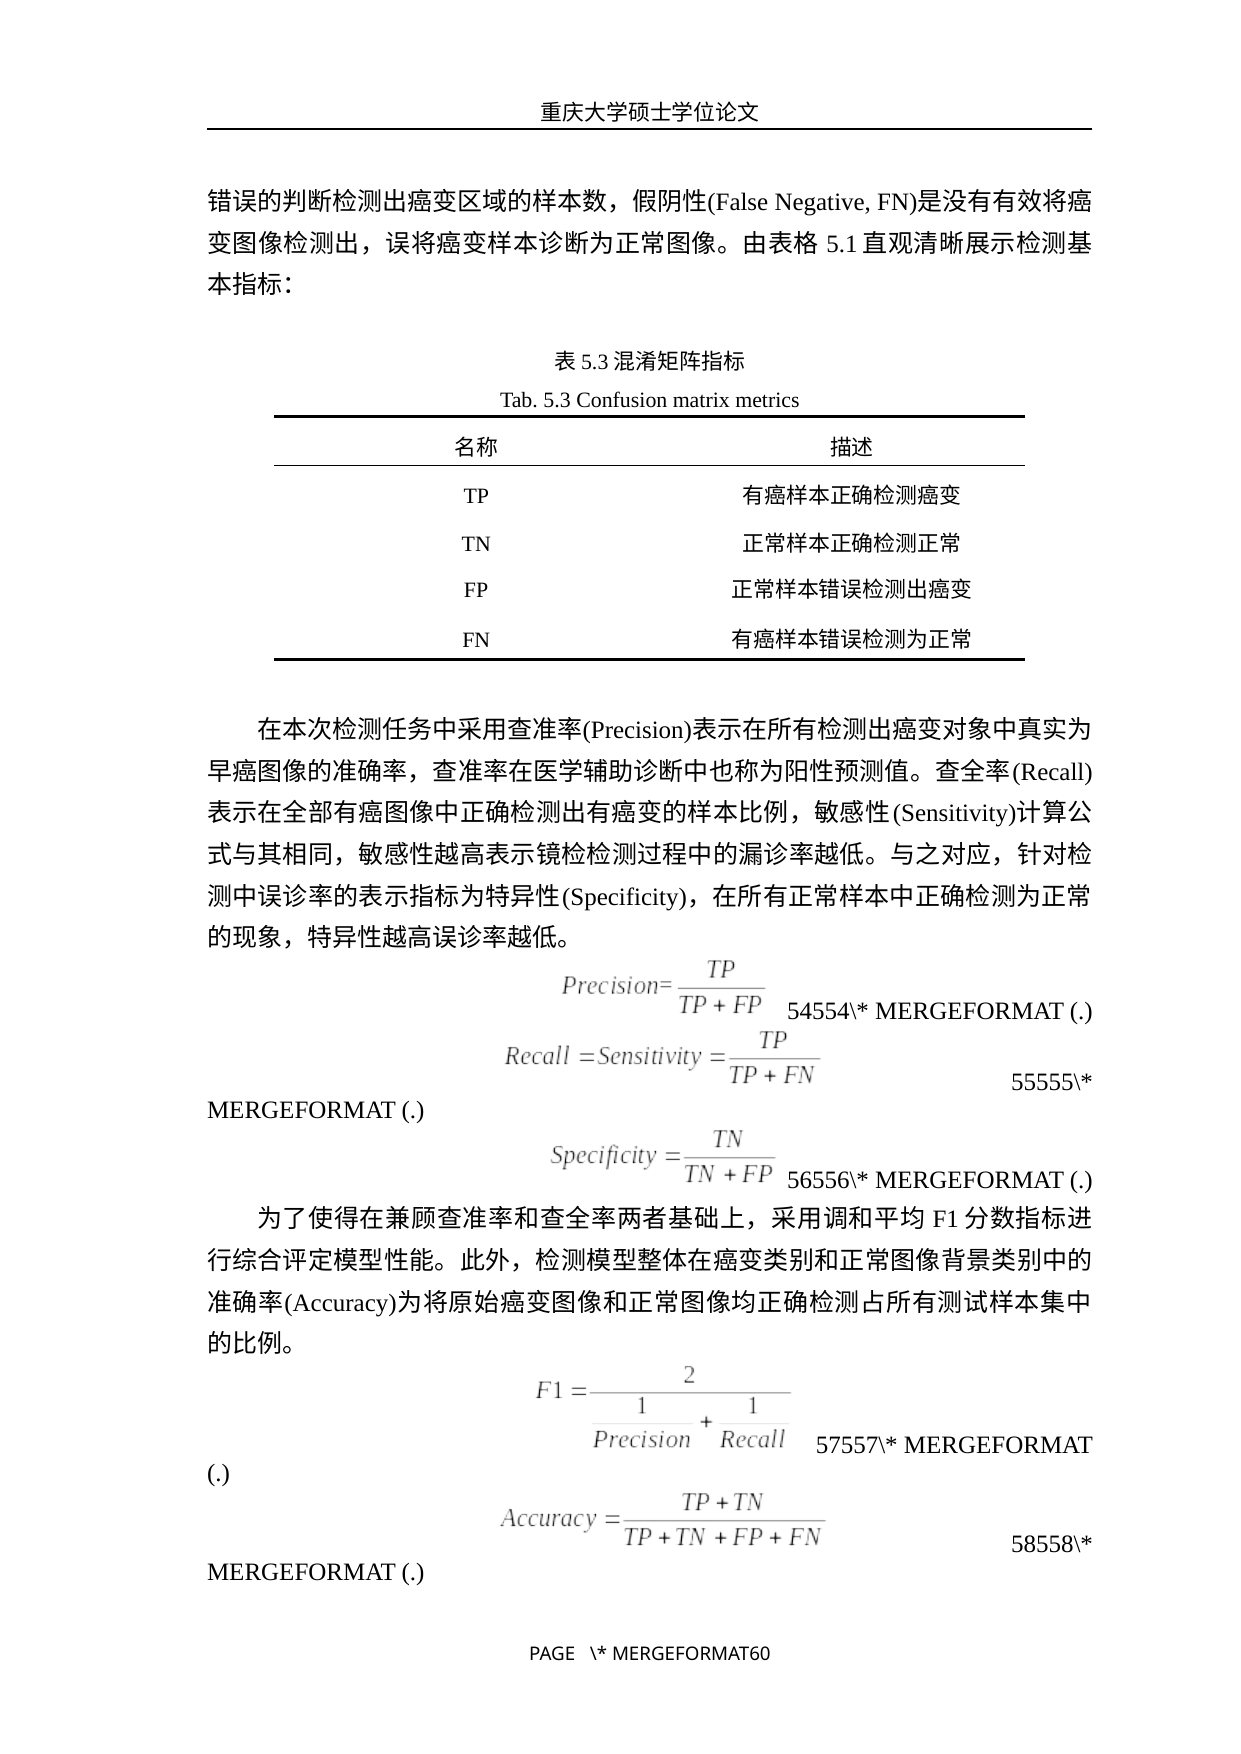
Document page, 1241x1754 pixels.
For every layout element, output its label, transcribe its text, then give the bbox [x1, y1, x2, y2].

table_cell 有癌样本正确检测癌变 [678, 466, 1025, 514]
table_cell FN [274, 608, 678, 658]
text 为了使得在兼顾查准率和查全率两者基础上，采用调和平均F1分数指标进行综合评定模型性能。此外，检测模型整体在癌变类别和正常图像背景类别中的准确率(Accuracy)为将原始癌变图像和正常图像均正确检测占所有测试样本集中的比例。 [207, 1194, 1092, 1361]
table_header 名称 [274, 418, 678, 464]
table_cell 正常样本错误检测出癌变 [678, 560, 1025, 608]
table_cell 有癌样本错误检测为正常 [678, 608, 1025, 658]
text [207, 177, 1092, 302]
text 在本次检测任务中采用查准率(Precision)表示在所有检测出癌变对象中真实为早癌图像的准确率，查准率在医学辅助诊断中也称为阳性预测值。查全率(Recall)表示在全部有癌图像中正确检测出有癌变的样本比例，敏感性(Sensitivity)计算公式与其相同，敏感性越高表示镜检检测过程中的漏诊率越低。与之对应，针对检测中误诊率的表示指标为特异性(Specificity)，在所有正常样本中正确检测为正常的现象，特异性越高误诊率越低。 [207, 705, 1092, 955]
table_cell FP [274, 560, 678, 608]
table_cell TP [274, 466, 678, 514]
table_cell 正常样本正确检测正常 [678, 514, 1025, 560]
table_cell TN [274, 514, 678, 560]
table_header 描述 [678, 418, 1025, 464]
